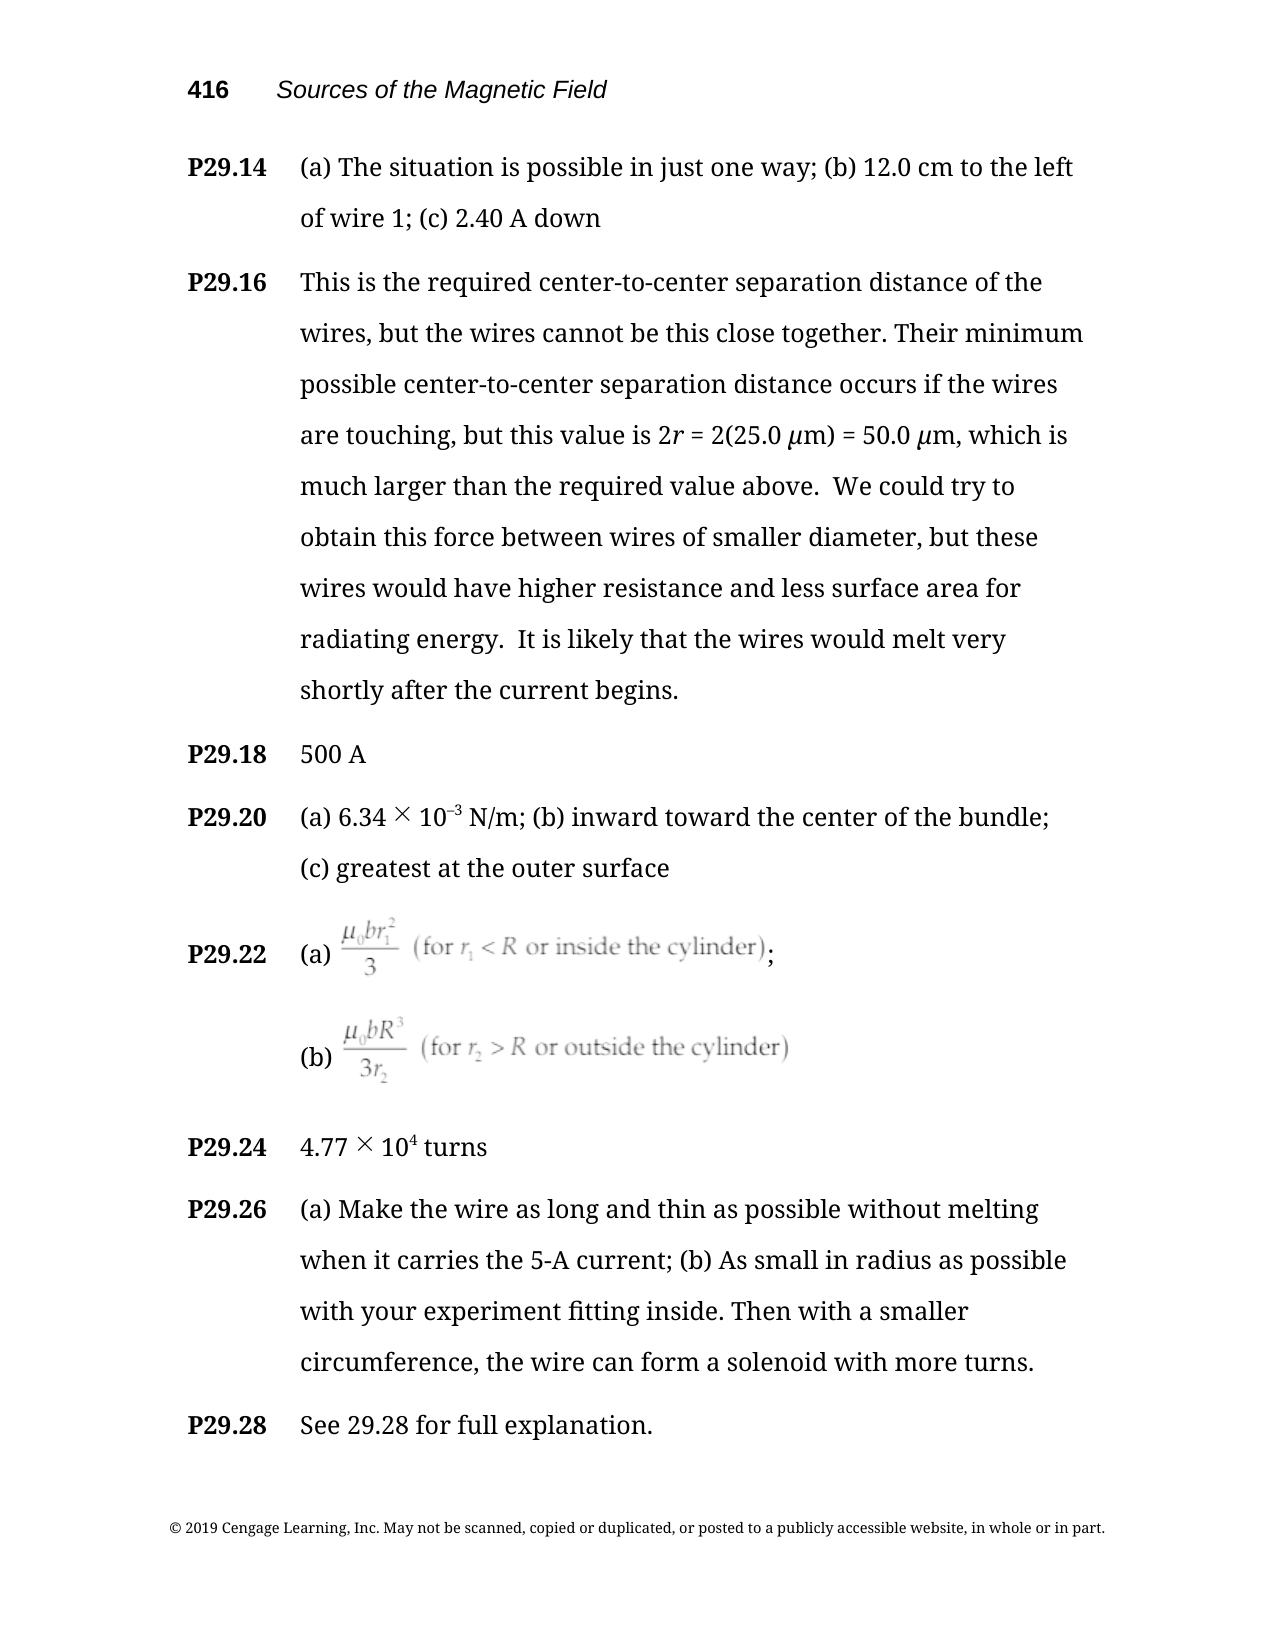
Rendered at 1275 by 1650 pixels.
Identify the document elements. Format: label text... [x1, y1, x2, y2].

text P29.26 (a) Make the wire as long and thin as possible without melting when it carries the 5-A current; (b) As small in radius as possible with your experiment fitting inside. Then with a smaller circumference, the wire can form a solenoid with more turns. [187, 1191, 1087, 1378]
text P29.18 500 A [187, 736, 1087, 771]
text P29.28 See 29.28 for full explanation. [187, 1408, 1087, 1442]
text P29.22 (a) ; (b) [187, 912, 1087, 1102]
text P29.16 This is the required center-to-center separation distance of the wires, but the wires cannot be this close together. Their minimum possible center-to-center separation distance occurs if the wires are touching, but this value is 2r = 2(25.0 μm) = 50.0 μm, which is much larger than the required value above. We could try to obtain this force between wires of smaller diameter, but these wires would have higher resistance and less surface area for radiating energy. It is likely that the wires would melt very shortly after the current begins. [187, 264, 1087, 707]
text P29.14 (a) The situation is possible in just one way; (b) 12.0 cm to the left of wire 1; (c) 2.40 A down [187, 150, 1087, 235]
text P29.24 4.77 104 turns [187, 1130, 1087, 1164]
text P29.20 (a) 6.34 10–3 N/m; (b) inward toward the center of the bundle; (c) greatest at the outer surface [187, 800, 1087, 885]
